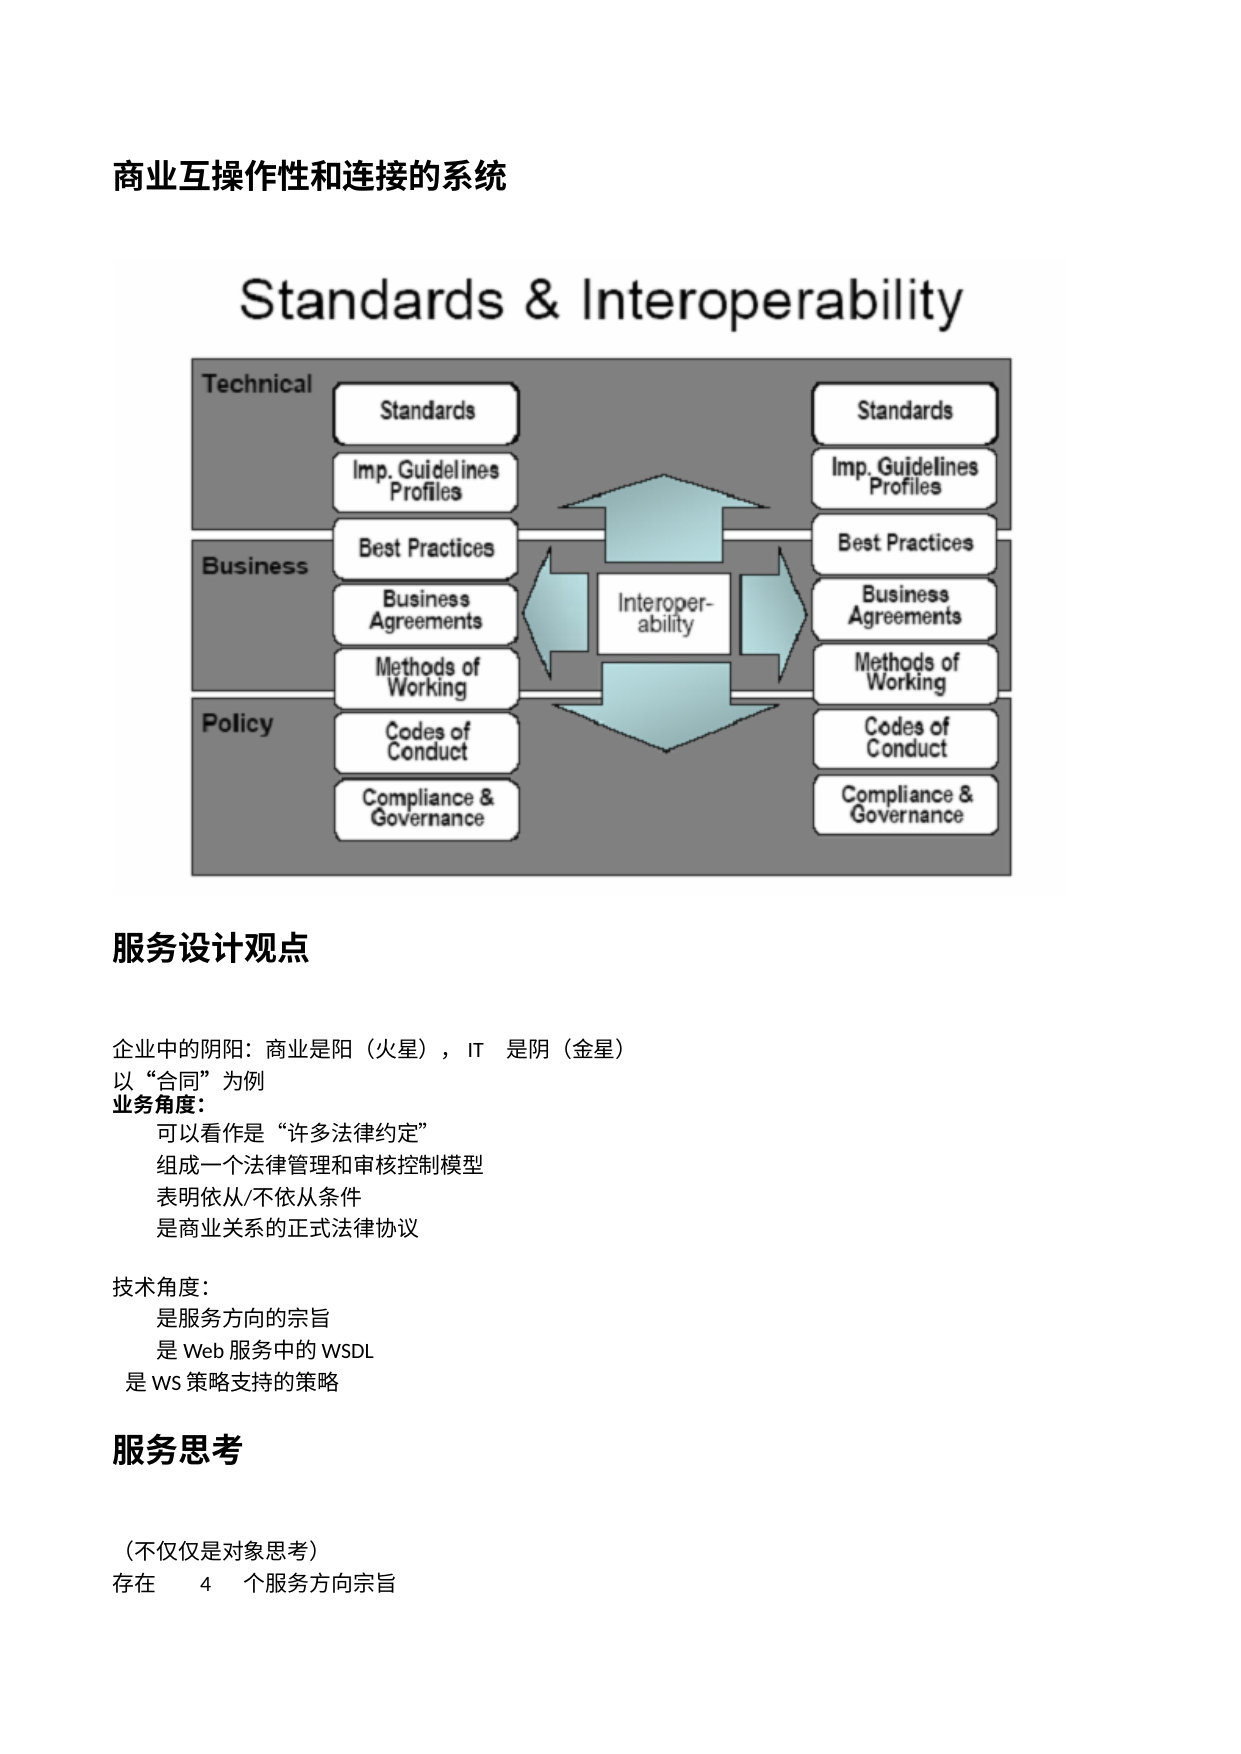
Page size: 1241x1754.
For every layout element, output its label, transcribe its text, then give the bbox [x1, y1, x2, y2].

text 业务角度： [112, 1096, 1128, 1116]
text 是服务方向的宗旨 [112, 1301, 1128, 1333]
text 可以看作是“许多法律约定” [112, 1116, 1128, 1148]
subtitle 服务设计观点 [112, 922, 1128, 970]
text （不仅仅是对象思考） [112, 1534, 1128, 1566]
subtitle 服务思考 [112, 1423, 1128, 1472]
text 表明依从/不依从条件 [112, 1180, 1128, 1211]
text 企业中的阴阳：商业是阳（火星）， IT 是阴（金星） [112, 1032, 1128, 1064]
text 是 WS 策略支持的策略 [112, 1365, 1128, 1396]
text 组成一个法律管理和审核控制模型 [112, 1148, 1128, 1180]
picture [112, 260, 1068, 895]
text 技术角度： [112, 1270, 1128, 1301]
text 以“合同”为例 [112, 1064, 1128, 1096]
text 存在 4 个服务方向宗旨 [112, 1566, 1128, 1597]
text 是 Web 服务中的 WSDL [112, 1333, 1128, 1365]
text 是商业关系的正式法律协议 [112, 1211, 1128, 1243]
subtitle 商业互操作性和连接的系统 [112, 150, 1128, 198]
